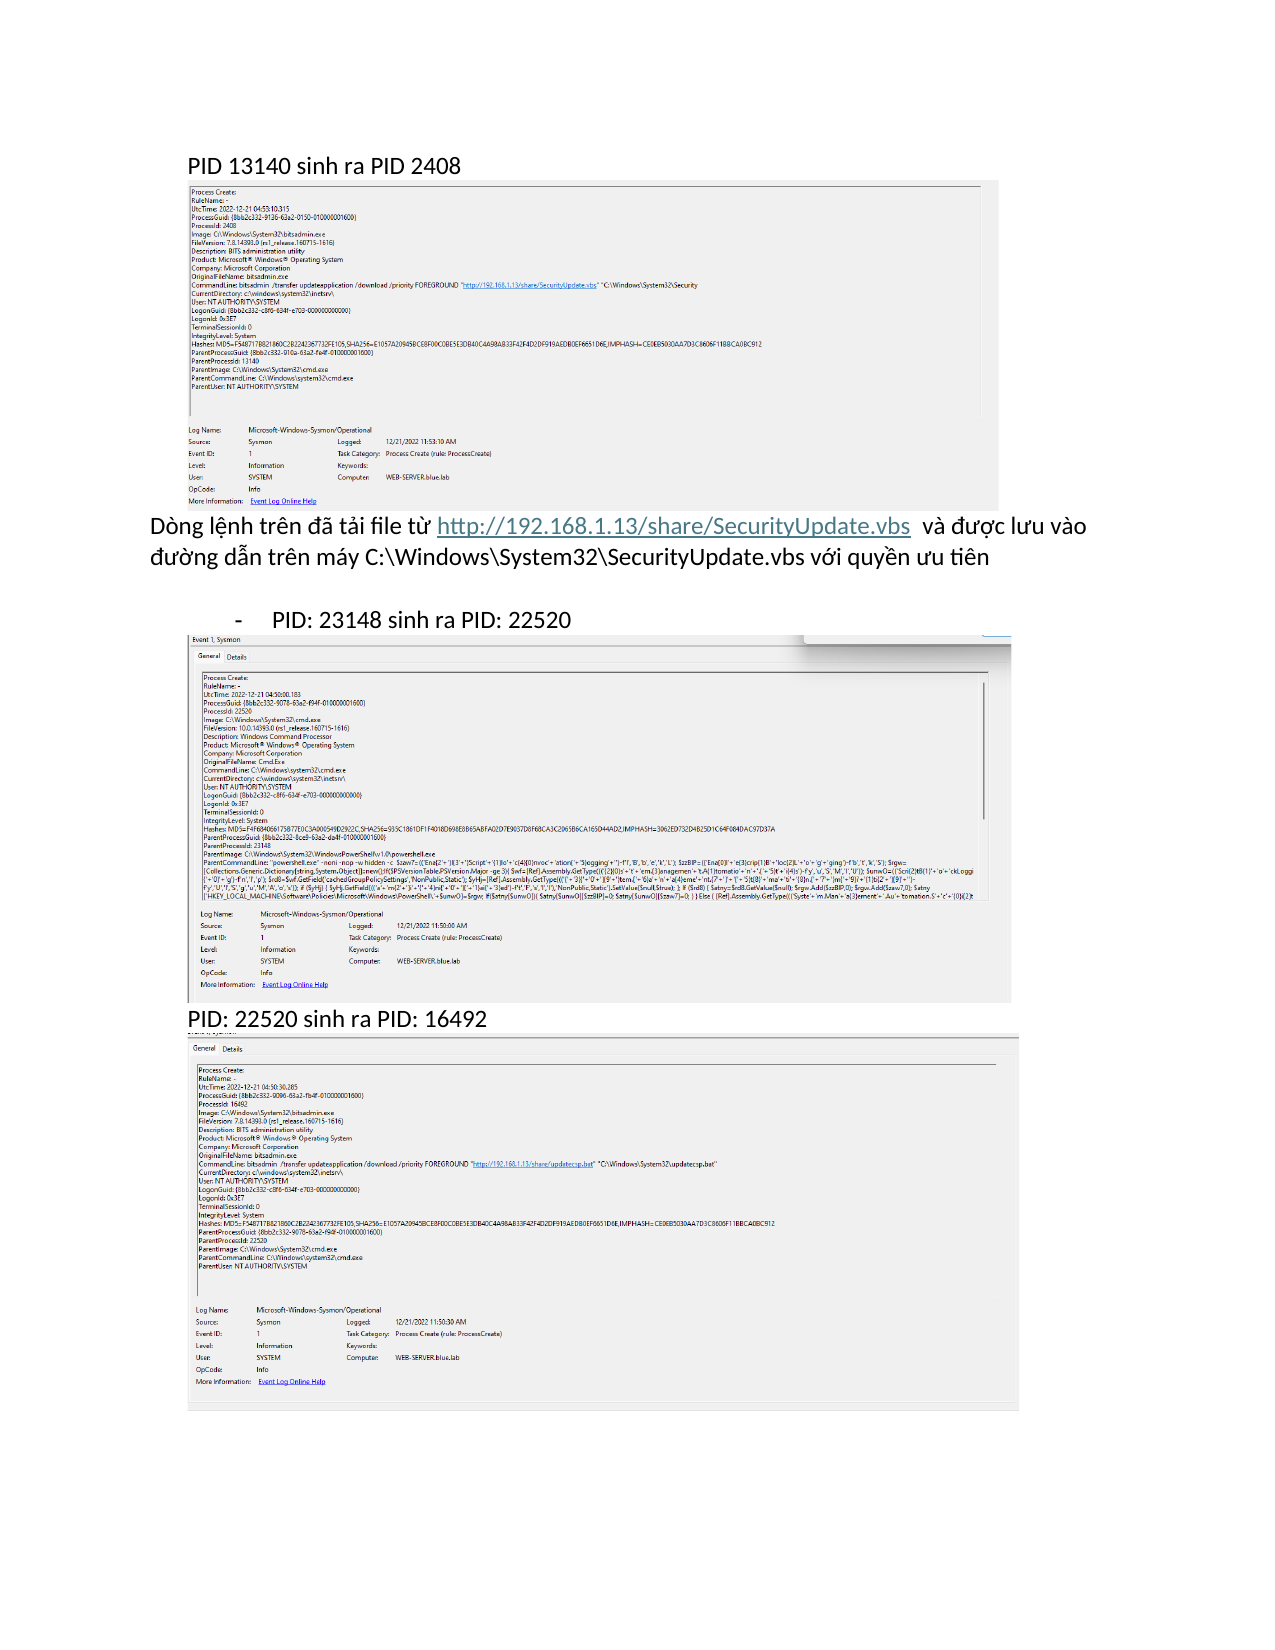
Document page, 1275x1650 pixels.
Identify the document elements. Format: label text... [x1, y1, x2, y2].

list PID: 23148 sinh ra PID: 22520 [234, 602, 1125, 636]
picture [187, 180, 999, 511]
picture [187, 1033, 1020, 1411]
text Dòng lệnh trên đã tải file từ http://192.168.1.13/share/SecurityUpdate.vbs và được lưu vào đường dẫn trên máy C:\Windows\System32\SecurityUpdate.vbs với quyền ưu tiên [150, 510, 1125, 571]
picture [187, 635, 1012, 1003]
